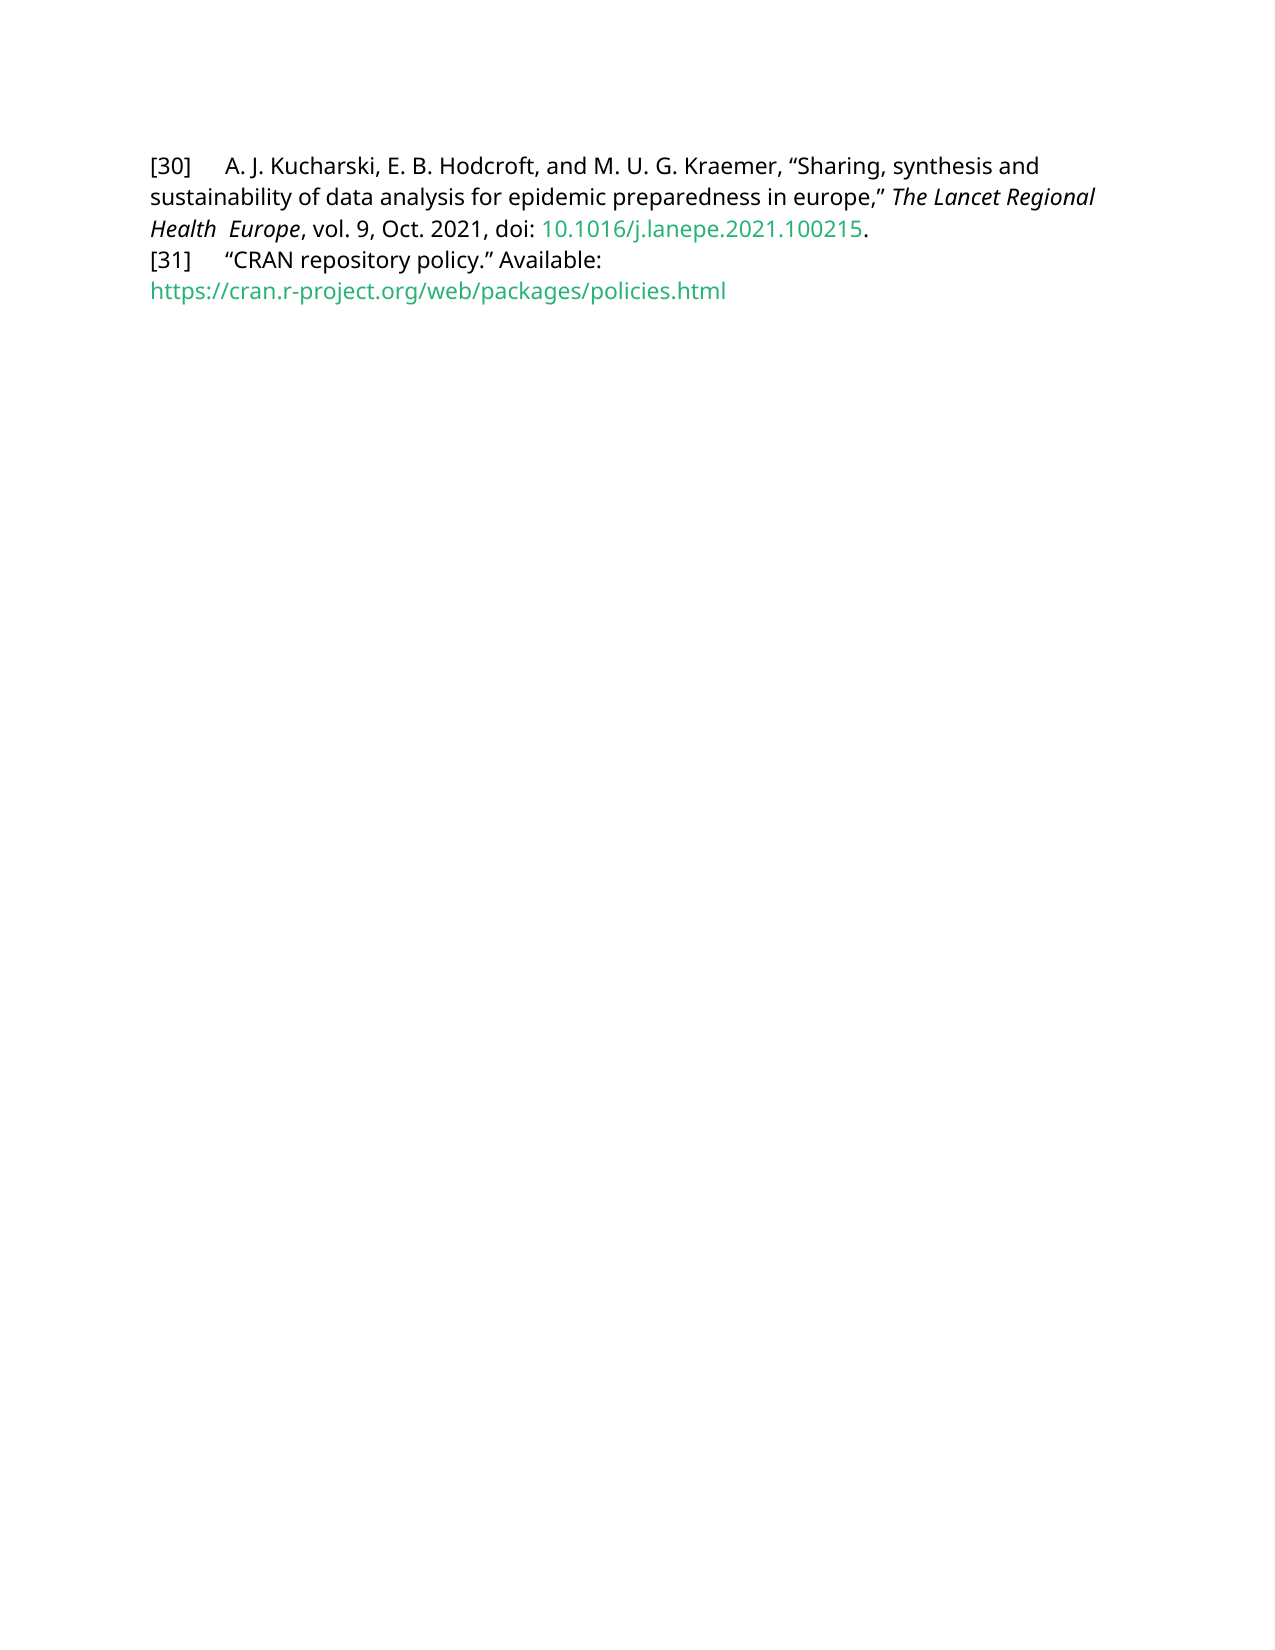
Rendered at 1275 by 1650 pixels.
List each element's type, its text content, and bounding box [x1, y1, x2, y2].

text [30] A. J. Kucharski, E. B. Hodcroft, and M. U. G. Kraemer, “Sharing, synthesis and sustainability of data analysis for epidemic preparedness in europe,” The Lancet Regional Health Europe, vol. 9, Oct. 2021, doi: 10.1016/j.lanepe.2021.100215. [150, 150, 1125, 244]
text [31] “CRAN repository policy.” Available: https://cran.r-project.org/web/packages/policies.html [150, 244, 1125, 306]
